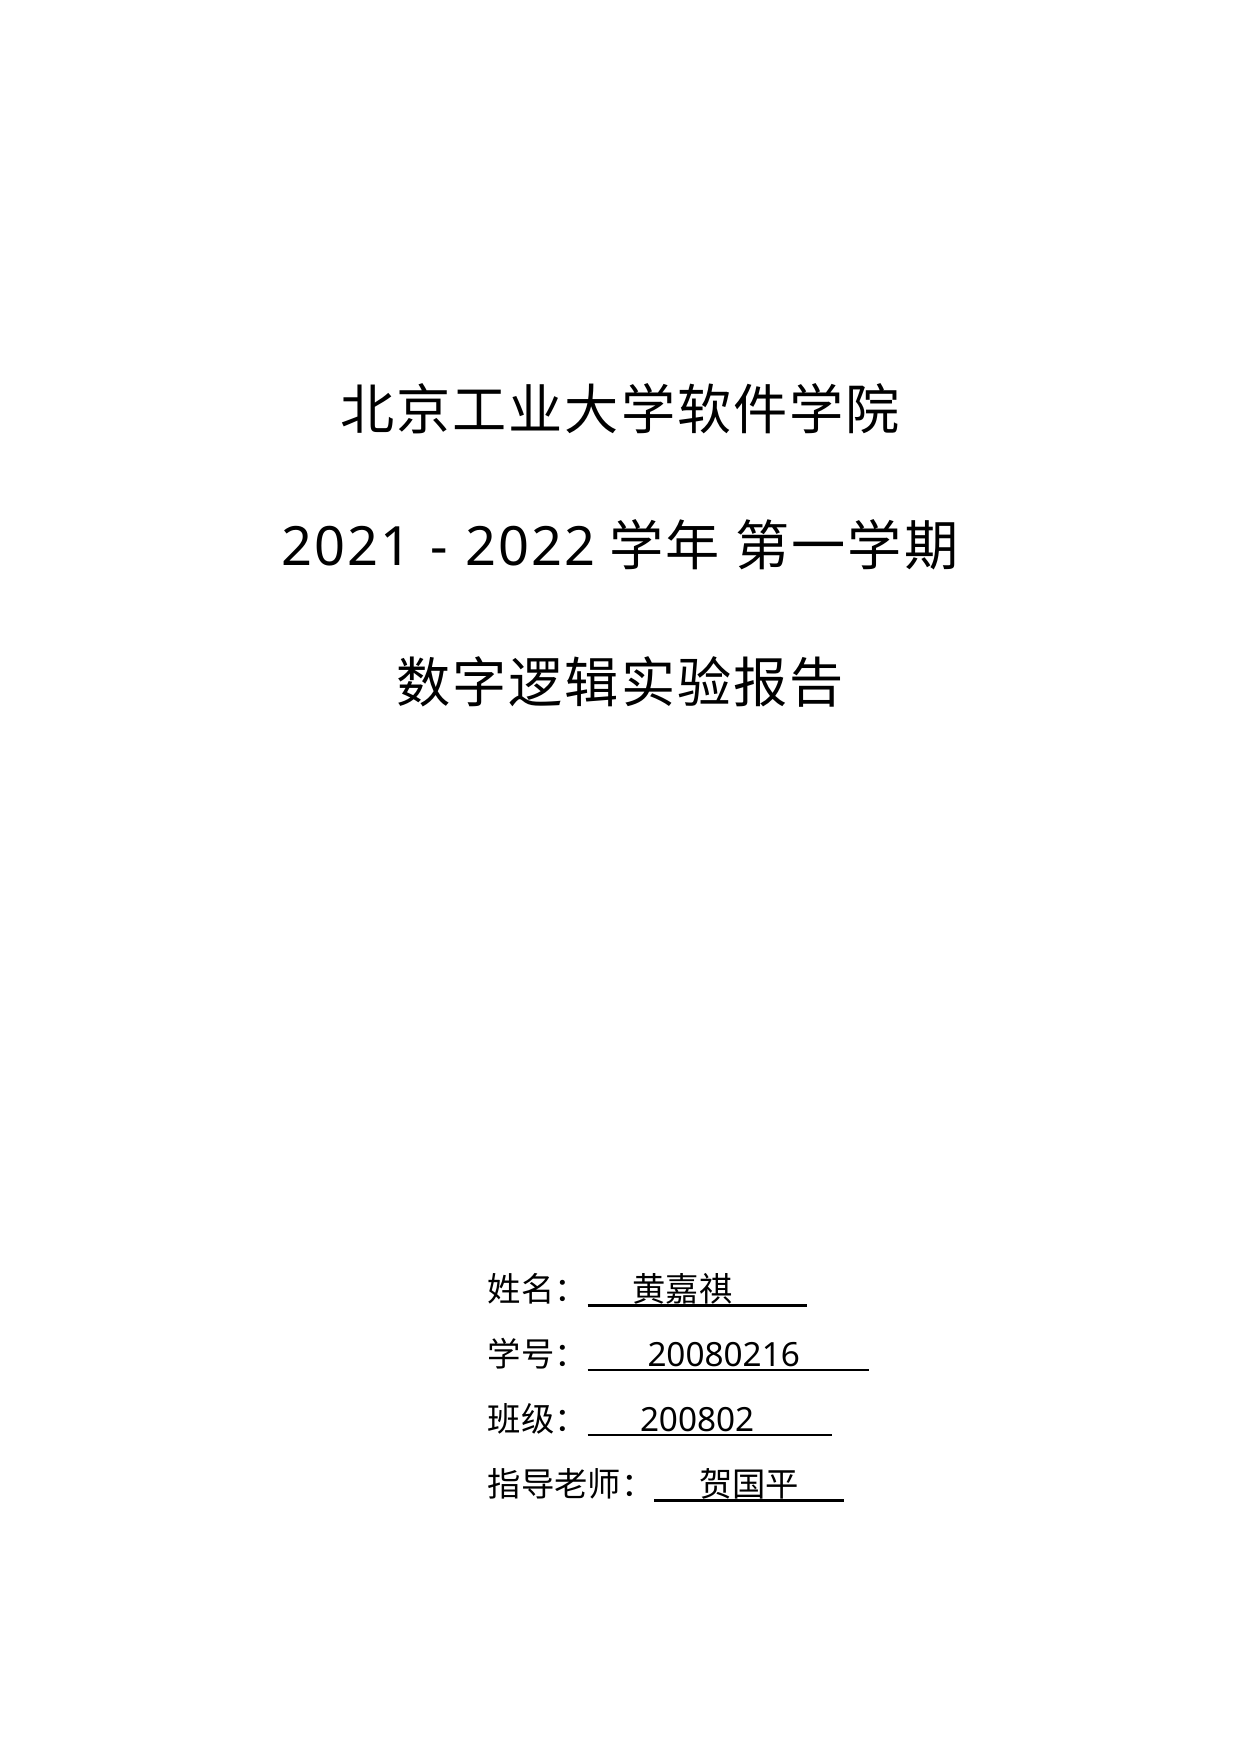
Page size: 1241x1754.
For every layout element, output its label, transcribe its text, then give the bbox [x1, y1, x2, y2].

text 学号： 20080216 [187, 1319, 1053, 1384]
text 北京工业大学软件学院 [187, 357, 1053, 454]
text 班级： 200802 [187, 1384, 1053, 1449]
text 数字逻辑实验报告 [187, 630, 1053, 728]
text 姓名： 黄嘉祺 [187, 1254, 1053, 1319]
text 2021 - 2022学年 第一学期 [187, 494, 1053, 591]
text 指导老师： 贺国平 [187, 1449, 1053, 1514]
